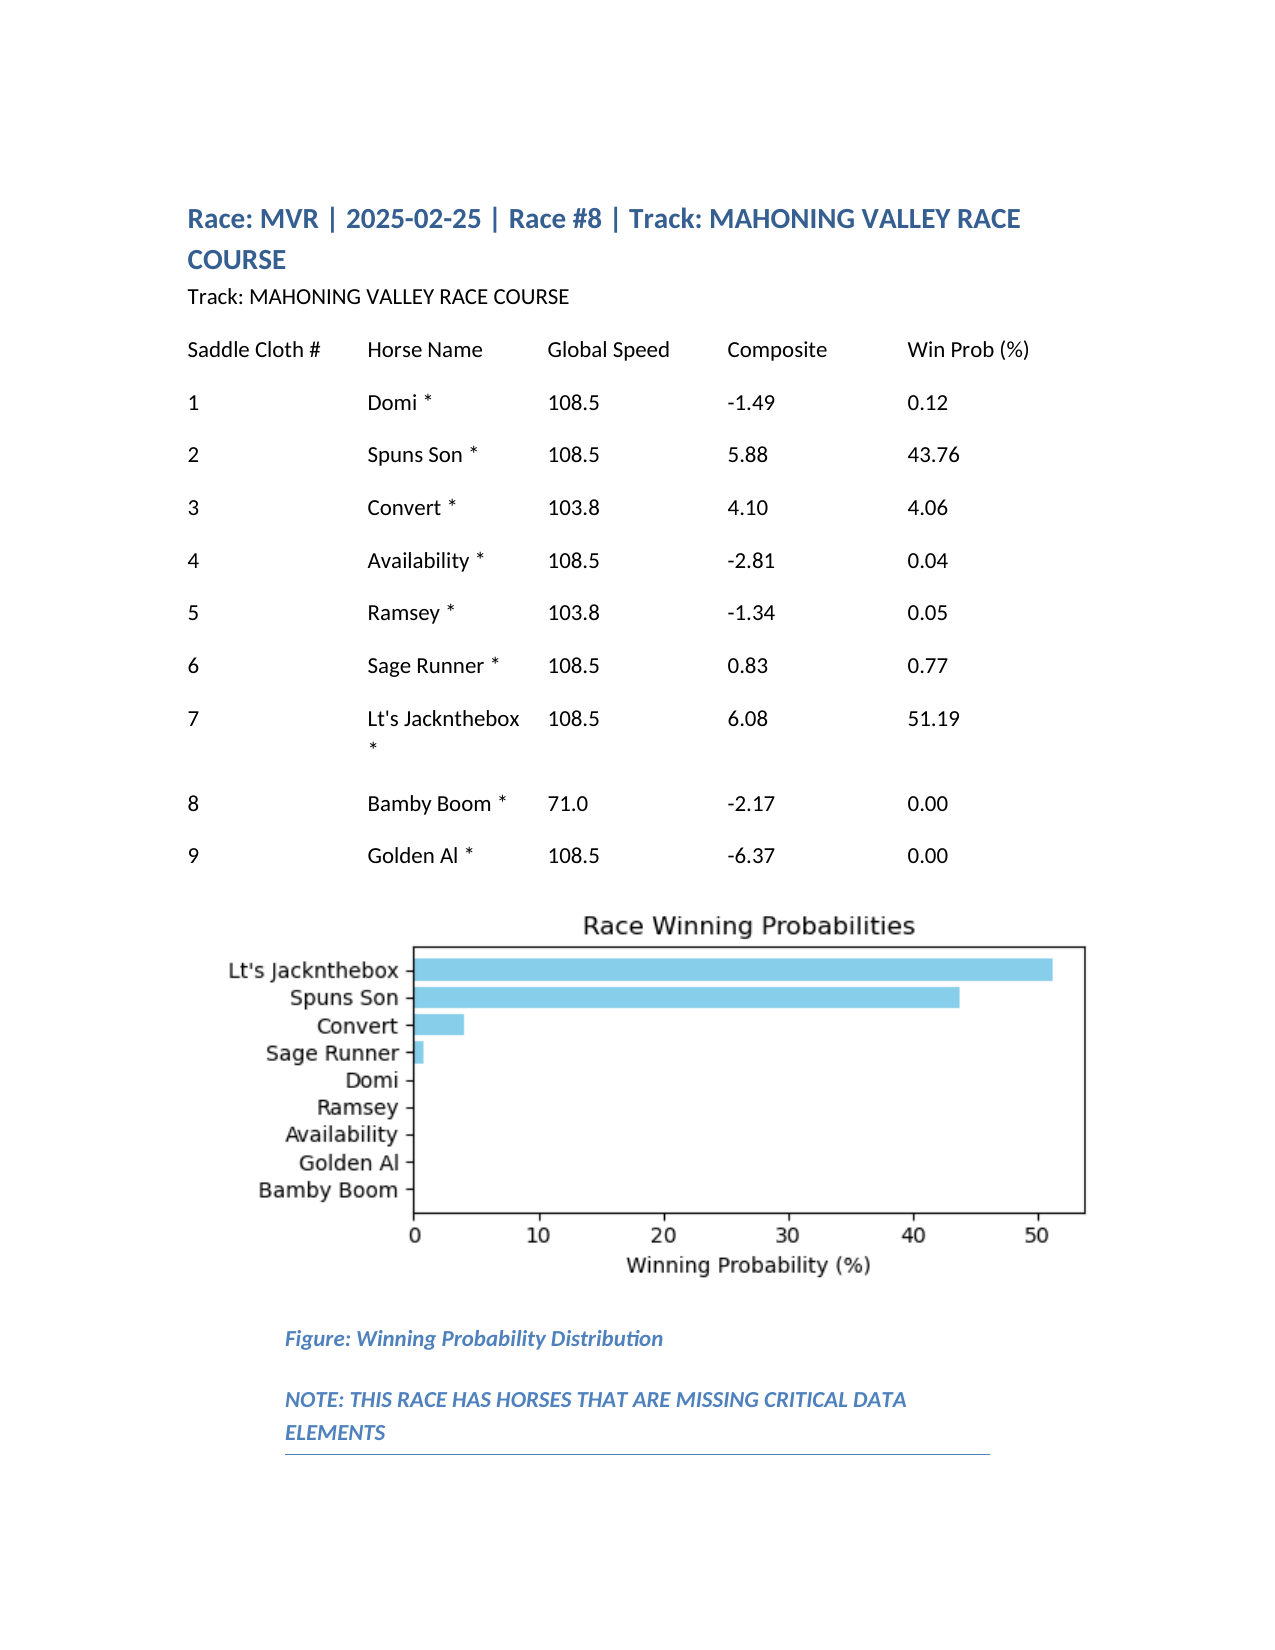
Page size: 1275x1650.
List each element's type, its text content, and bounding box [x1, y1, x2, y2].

picture [206, 894, 1107, 1300]
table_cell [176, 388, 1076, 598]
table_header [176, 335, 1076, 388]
subtitle Race: MVR | 2025-02-25 | Race #8 | Track: MAHONING VALLEY RACE COURSE [187, 200, 1087, 277]
text Track: MAHONING VALLEY RACE COURSE [187, 282, 1087, 310]
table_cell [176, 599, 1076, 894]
text NOTE: THIS RACE HAS HORSES THAT ARE MISSING CRITICAL DATA ELEMENTS [285, 1386, 990, 1454]
text Figure: Winning Probability Distribution [285, 1324, 990, 1352]
